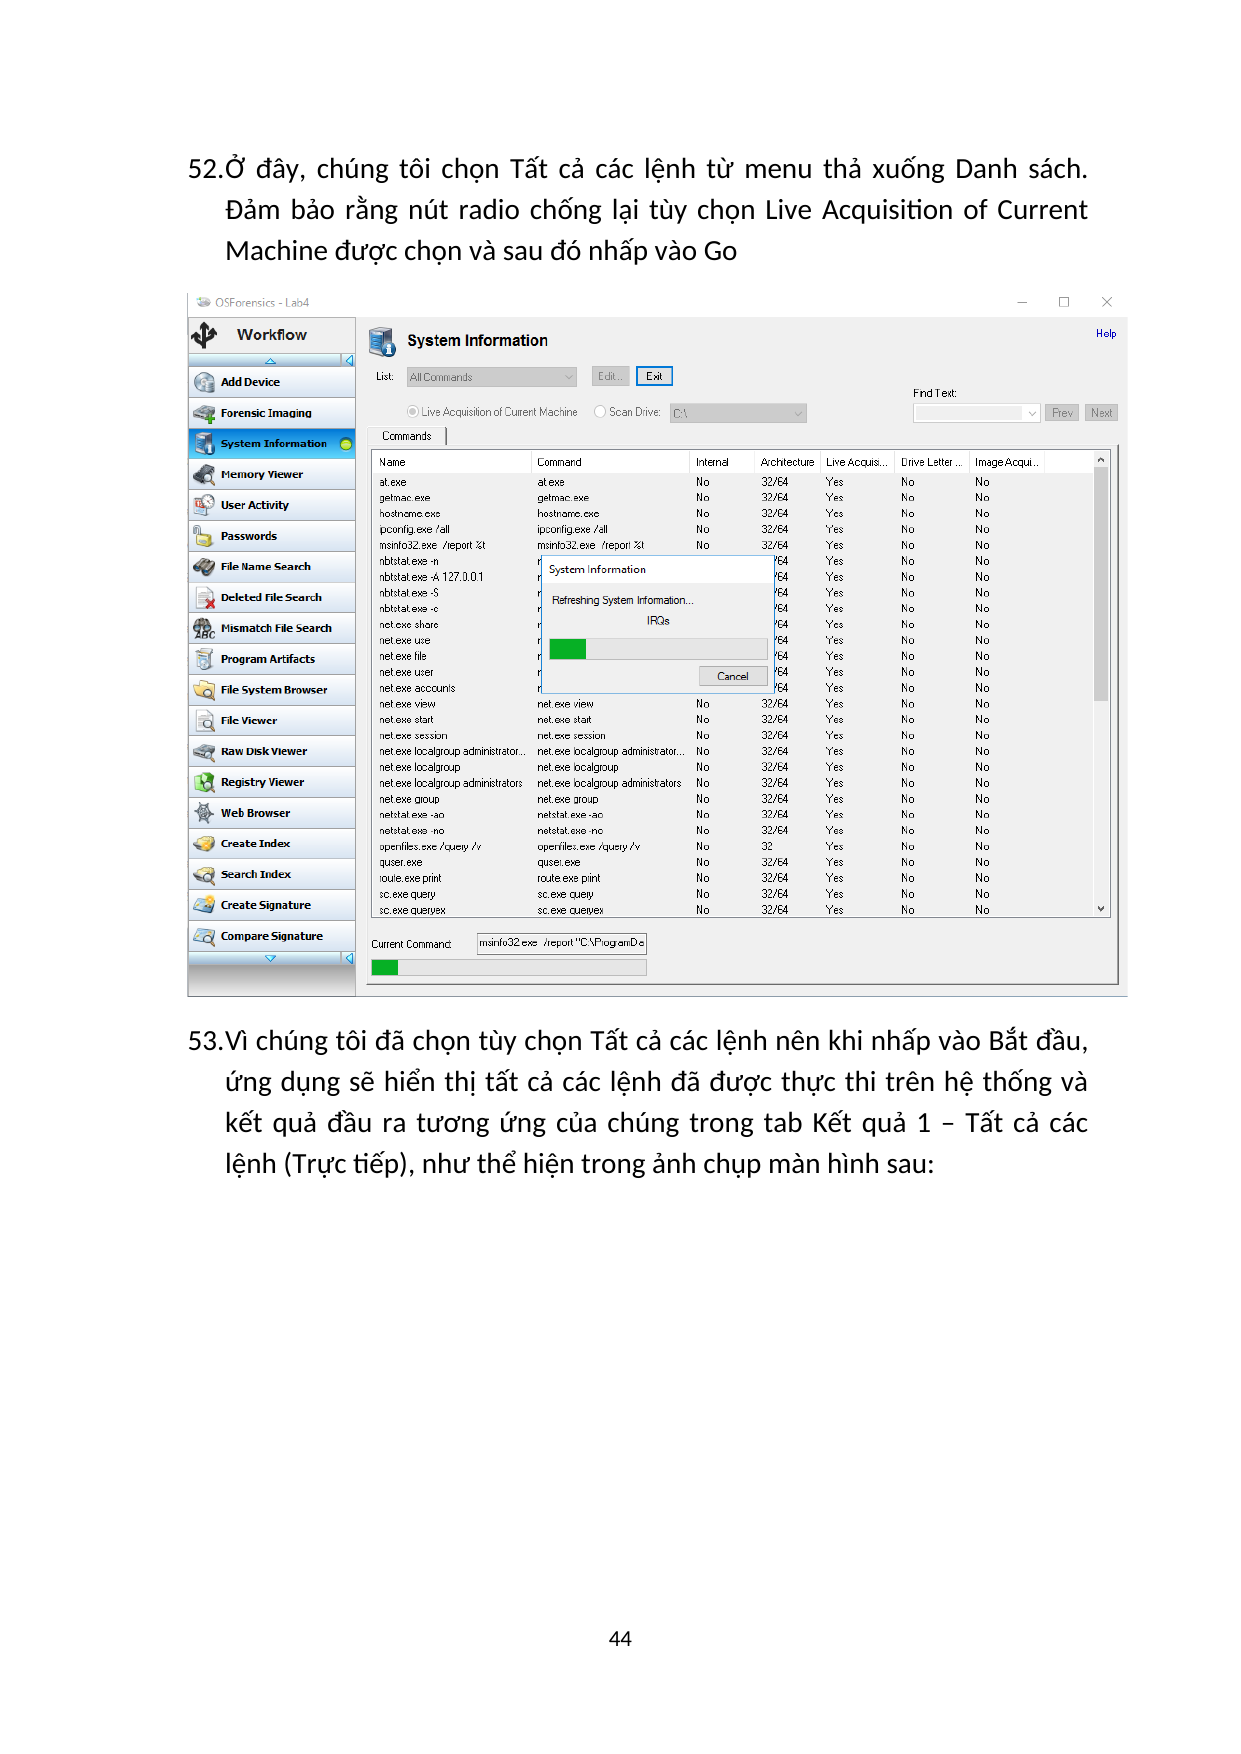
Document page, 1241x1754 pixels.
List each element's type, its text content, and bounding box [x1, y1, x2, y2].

picture [187, 293, 1128, 997]
list Ở đây, chúng tôi chọn Tất cả các lệnh từ menu thả xuống Danh sách. Đảm bảo rằng nút radio chống lại tùy chọn Live Acquisition of Current Machine được chọn và sau đó nhấp vào Go [187, 150, 1090, 267]
list Vì chúng tôi đã chọn tùy chọn Tất cả các lệnh nên khi nhấp vào Bắt đầu, ứng dụng sẽ hiển thị tất cả các lệnh đã được thực thi trên hệ thống và kết quả đầu ra tương ứng của chúng trong tab Kết quả 1 – Tất cả các lệnh (Trực tiếp), như thể hiện trong ảnh chụp màn hình sau: [187, 1022, 1090, 1181]
